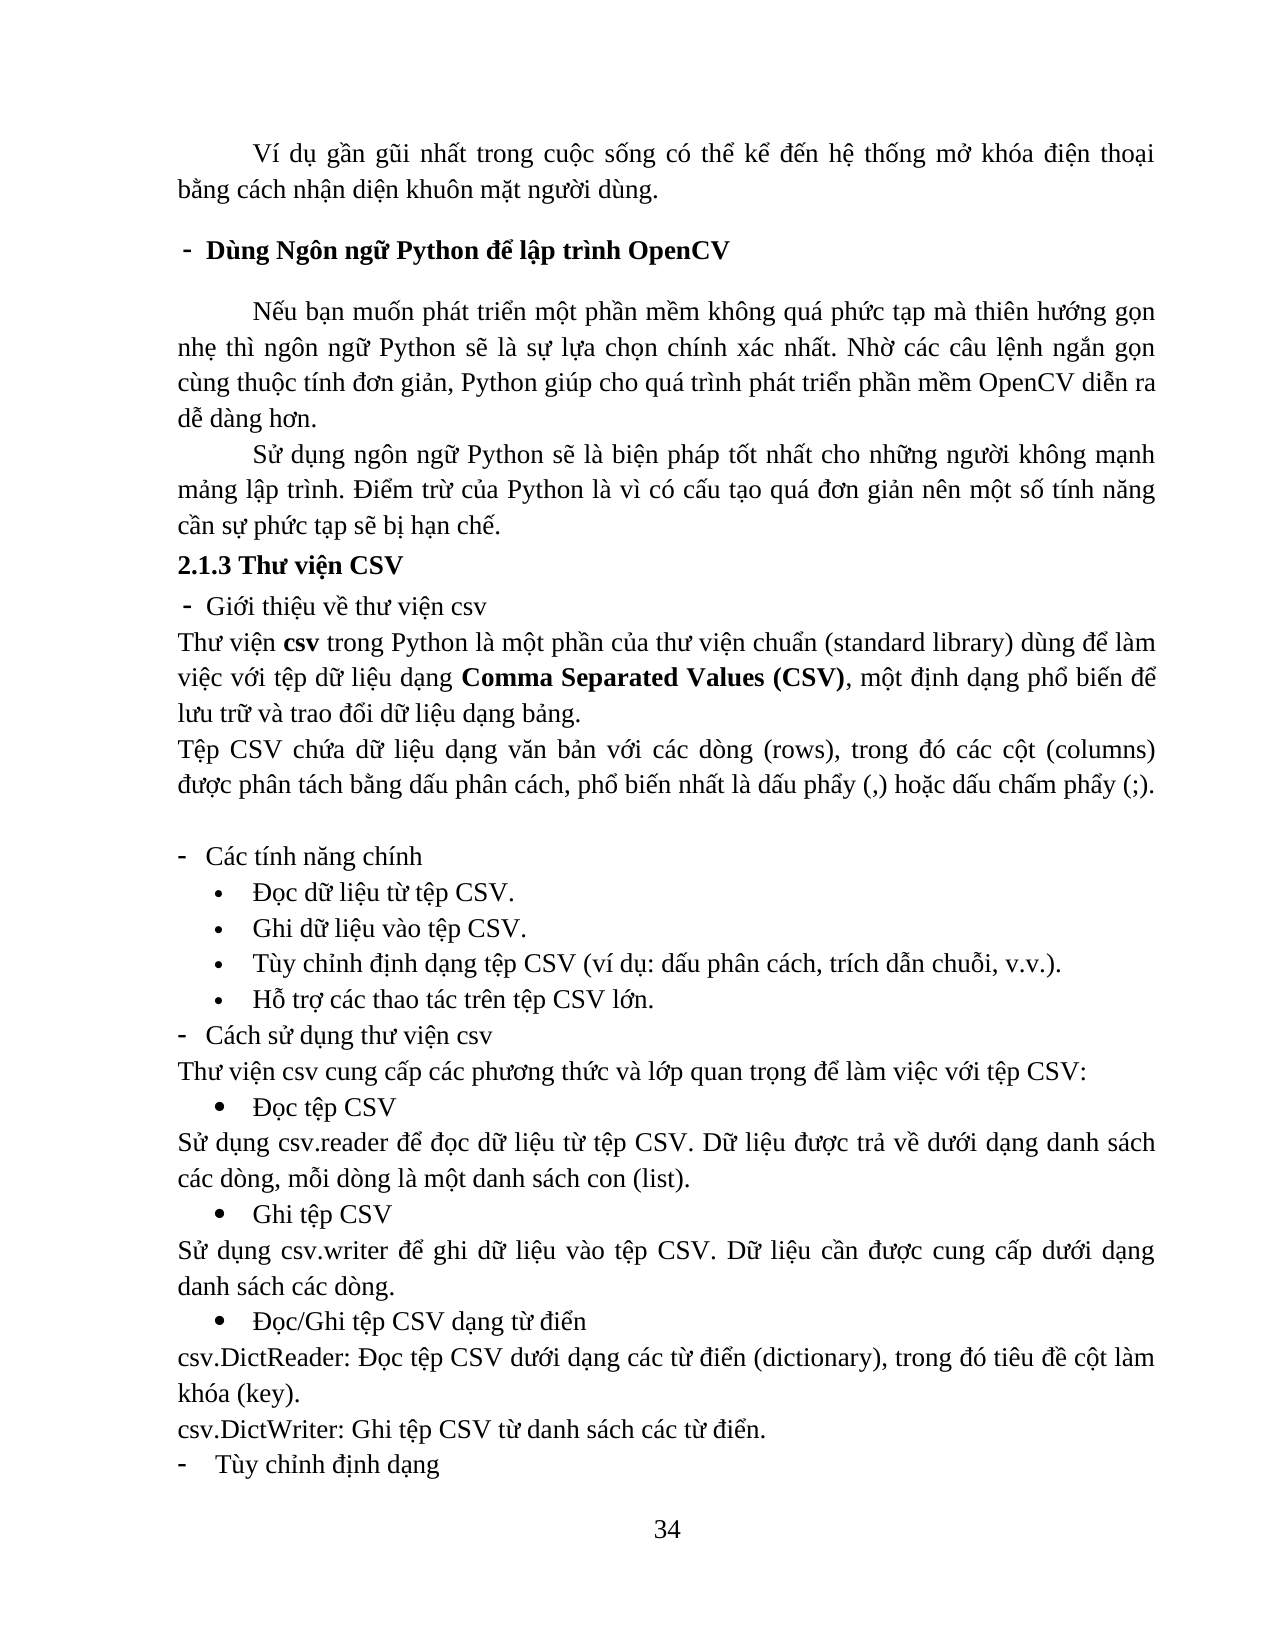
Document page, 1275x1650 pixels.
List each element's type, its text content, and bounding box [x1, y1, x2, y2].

list Đọc/Ghi tệp CSV dạng từ điển [215, 1305, 1157, 1337]
list Hỗ trợ các thao tác trên tệp CSV lớn. [215, 983, 1157, 1014]
text Thư viện csv trong Python là một phần của thư viện chuẩn (standard library) dùng để làm việc với tệp dữ liệu dạng Comma Separated Values (CSV), một định dạng phổ biến để lưu trữ và trao đổi dữ liệu dạng bảng. [177, 626, 1157, 728]
list Dùng Ngôn ngữ Python để lập trình OpenCV [182, 234, 1157, 265]
text Sử dụng ngôn ngữ Python sẽ là biện pháp tốt nhất cho những người không mạnh mảng lập trình. Điểm trừ của Python là vì có cấu tạo quá đơn giản nên một số tính năng cần sự phức tạp sẽ bị hạn chế. [177, 438, 1157, 540]
text Thư viện csv cung cấp các phương thức và lớp quan trọng để làm việc với tệp CSV: [177, 1055, 1157, 1086]
list Ghi dữ liệu vào tệp CSV. [215, 912, 1157, 943]
list Đọc dữ liệu từ tệp CSV. [215, 876, 1157, 907]
list Ghi tệp CSV [215, 1198, 1157, 1229]
subtitle 2.1.3 Thư viện CSV [177, 549, 1157, 580]
text csv.DictWriter: Ghi tệp CSV từ danh sách các từ điển. [177, 1413, 1157, 1444]
text Ví dụ gần gũi nhất trong cuộc sống có thể kể đến hệ thống mở khóa điện thoại bằng cách nhận diện khuôn mặt người dùng. [177, 137, 1157, 204]
text Nếu bạn muốn phát triển một phần mềm không quá phức tạp mà thiên hướng gọn nhẹ thì ngôn ngữ Python sẽ là sự lựa chọn chính xác nhất. Nhờ các câu lệnh ngắn gọn cùng thuộc tính đơn giản, Python giúp cho quá trình phát triển phần mềm OpenCV diễn ra dễ dàng hơn. [177, 295, 1157, 433]
list Đọc tệp CSV [215, 1091, 1157, 1122]
text Sử dụng csv.writer để ghi dữ liệu vào tệp CSV. Dữ liệu cần được cung cấp dưới dạng danh sách các dòng. [177, 1234, 1157, 1301]
list Giới thiệu về thư viện csv [182, 589, 1157, 621]
list Tùy chỉnh định dạng [177, 1448, 1157, 1480]
list Tùy chỉnh định dạng tệp CSV (ví dụ: dấu phân cách, trích dẫn chuỗi, v.v.). [215, 947, 1157, 979]
text Tệp CSV chứa dữ liệu dạng văn bản với các dòng (rows), trong đó các cột (columns) được phân tách bằng dấu phân cách, phổ biến nhất là dấu phẩy (,) hoặc dấu chấm phẩy (;). [177, 733, 1157, 800]
text csv.DictReader: Đọc tệp CSV dưới dạng các từ điển (dictionary), trong đó tiêu đề cột làm khóa (key). [177, 1341, 1157, 1408]
list Cách sử dụng thư viện csv [177, 1019, 1157, 1050]
list Các tính năng chính [177, 840, 1157, 871]
text Sử dụng csv.reader để đọc dữ liệu từ tệp CSV. Dữ liệu được trả về dưới dạng danh sách các dòng, mỗi dòng là một danh sách con (list). [177, 1127, 1157, 1193]
